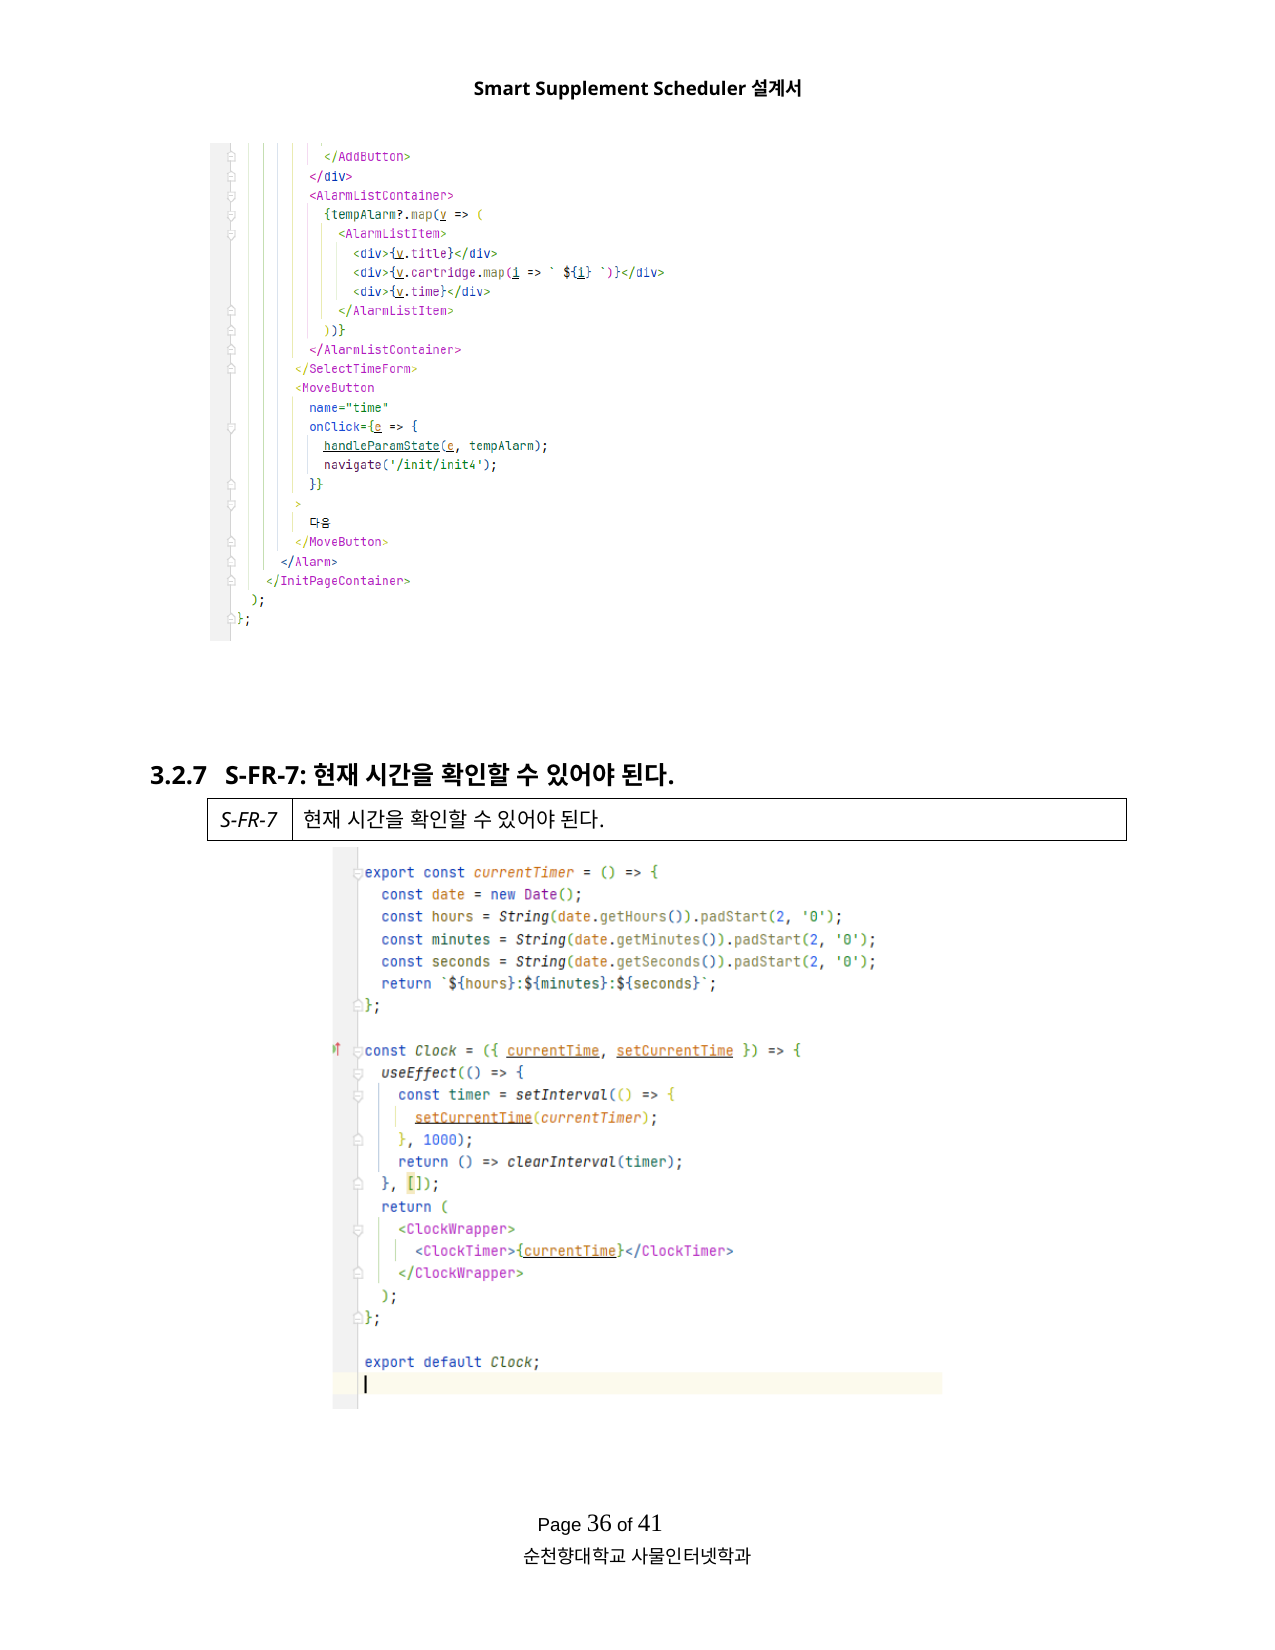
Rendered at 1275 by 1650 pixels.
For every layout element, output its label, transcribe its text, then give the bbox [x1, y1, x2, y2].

subtitle S-FR-7: 현재 시간을 확인할 수 있어야 된다. [150, 758, 1125, 792]
table_header 현재 시간을 확인할 수 있어야 된다. [293, 799, 1126, 840]
picture [210, 143, 841, 641]
table_header S-FR-7 [208, 799, 292, 840]
picture [332, 847, 943, 1409]
